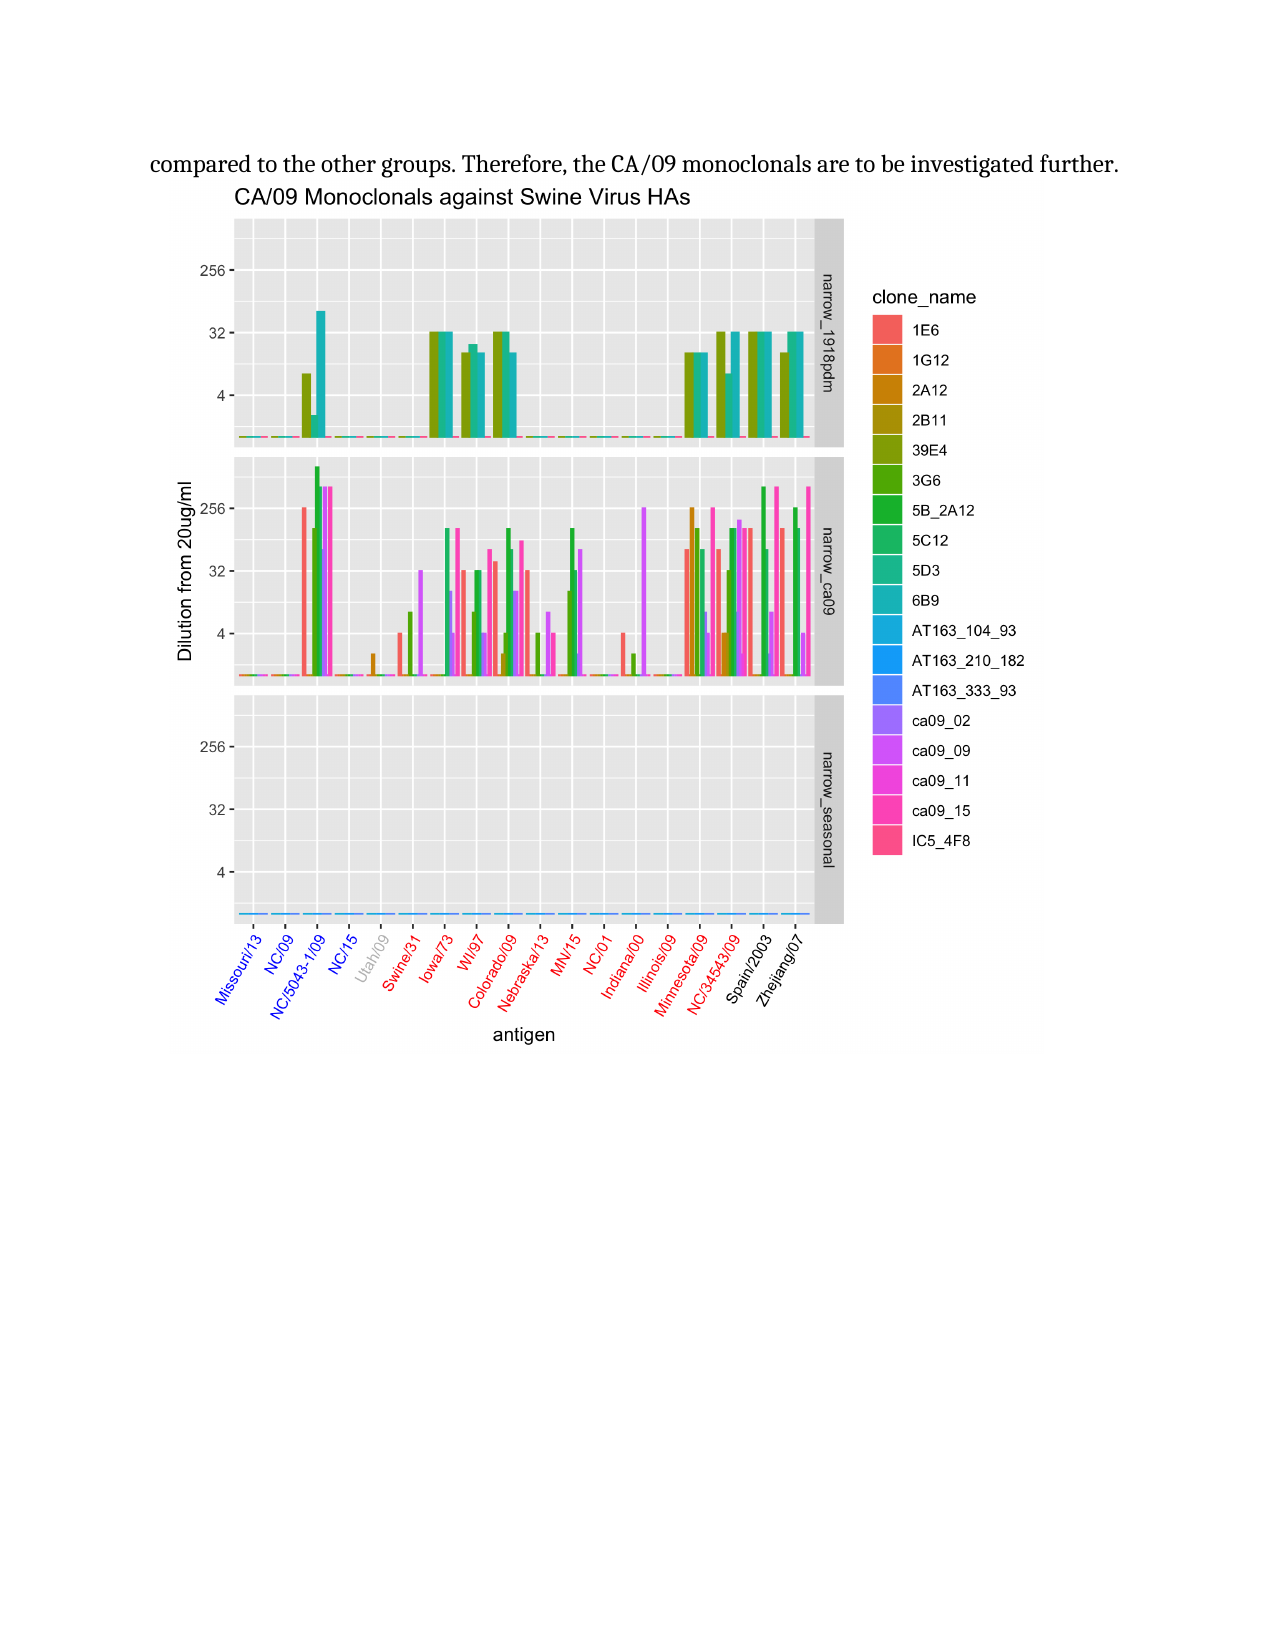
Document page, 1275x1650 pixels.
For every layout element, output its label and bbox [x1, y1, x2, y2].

picture [168, 178, 1044, 1054]
text [150, 150, 1125, 1054]
